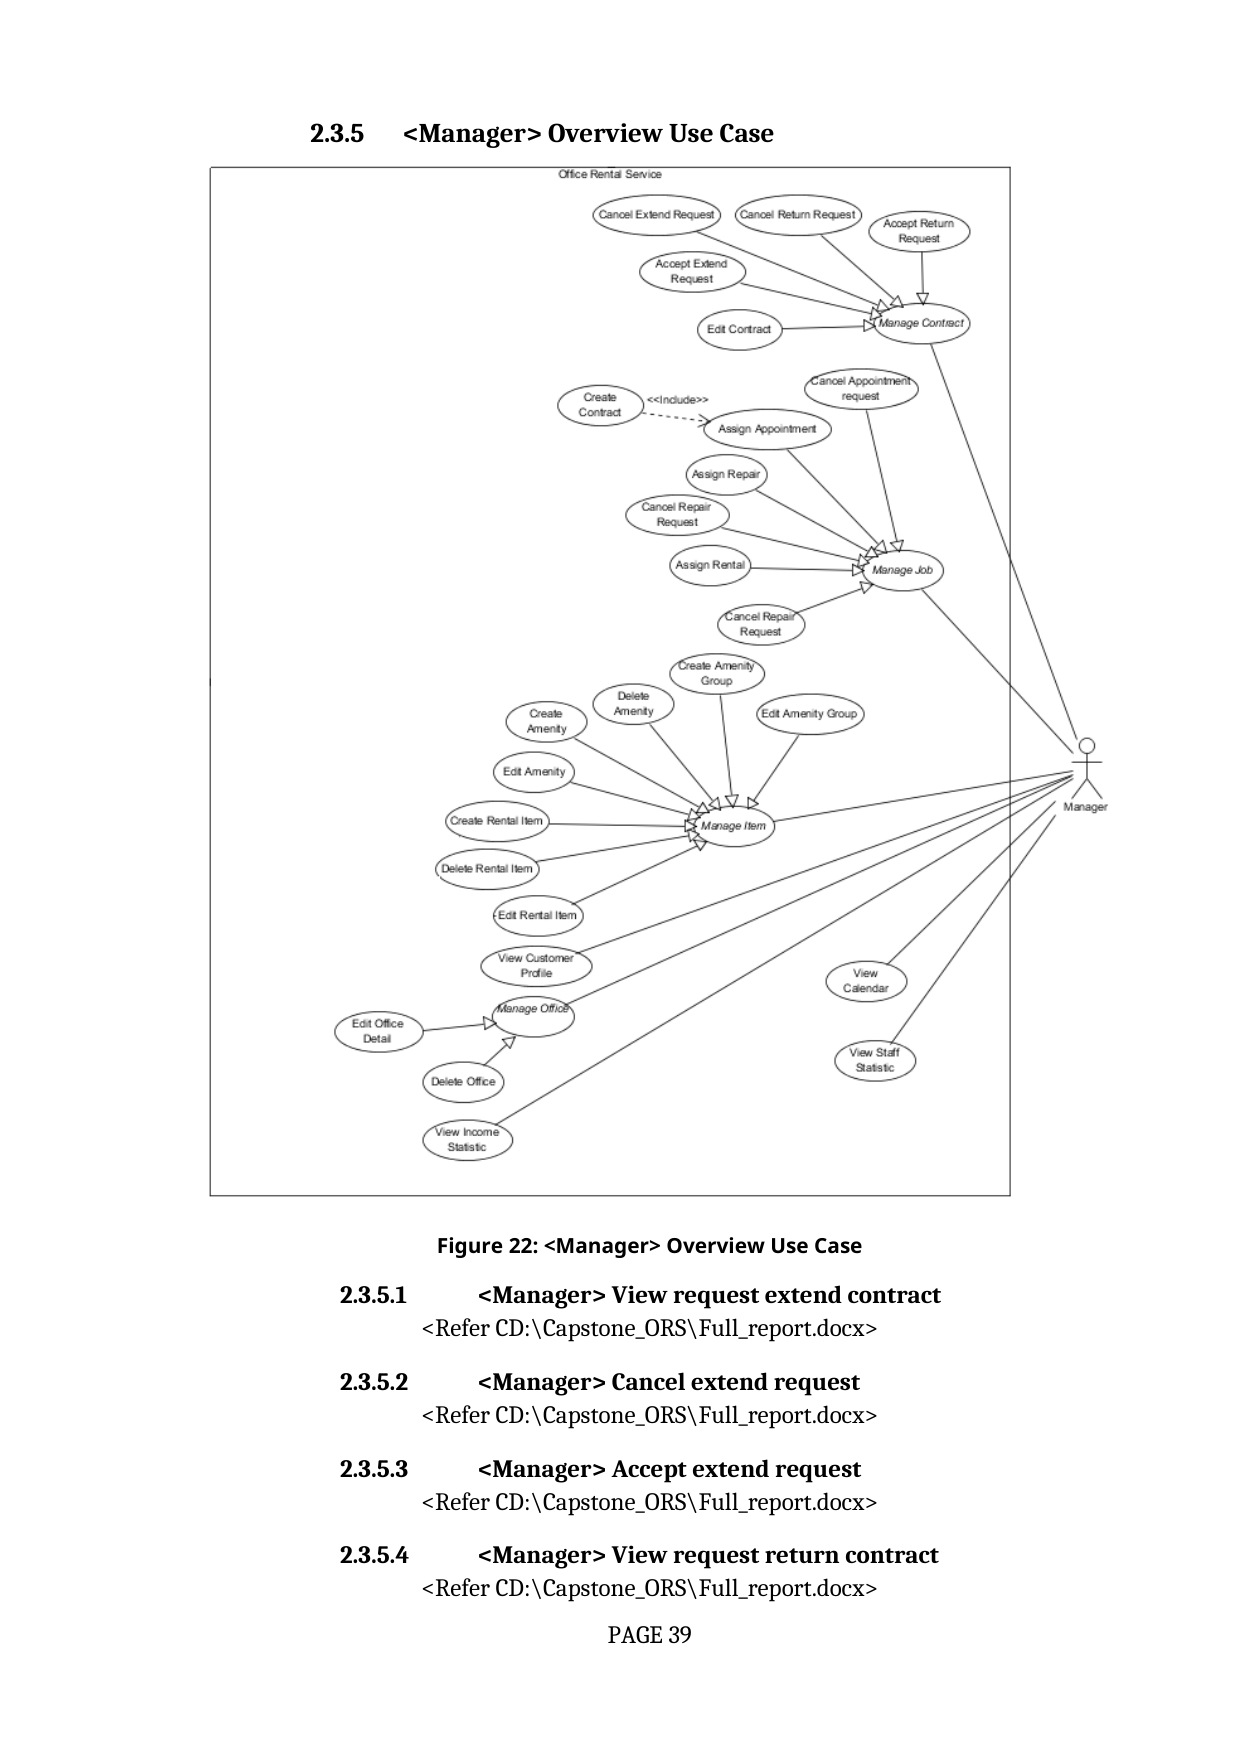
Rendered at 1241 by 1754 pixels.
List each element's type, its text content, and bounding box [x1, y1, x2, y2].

text <Refer CD:\Capstone_ORS\Full_report.docx> [177, 1401, 1122, 1429]
text <Refer CD:\Capstone_ORS\Full_report.docx> [177, 1314, 1122, 1342]
text <Refer CD:\Capstone_ORS\Full_report.docx> [177, 1574, 1122, 1603]
subtitle <Manager> View request return contract [340, 1541, 1122, 1570]
subtitle <Manager> Cancel extend request [340, 1368, 1122, 1396]
text <Refer CD:\Capstone_ORS\Full_report.docx> [177, 1487, 1122, 1516]
subtitle <Manager> Accept extend request [340, 1454, 1122, 1483]
subtitle <Manager> View request extend contract [340, 1281, 1122, 1309]
text Figure : <Manager> Overview Use Case [177, 1231, 1122, 1260]
subtitle <Manager> Overview Use Case [310, 118, 1122, 149]
picture [177, 153, 1123, 1228]
